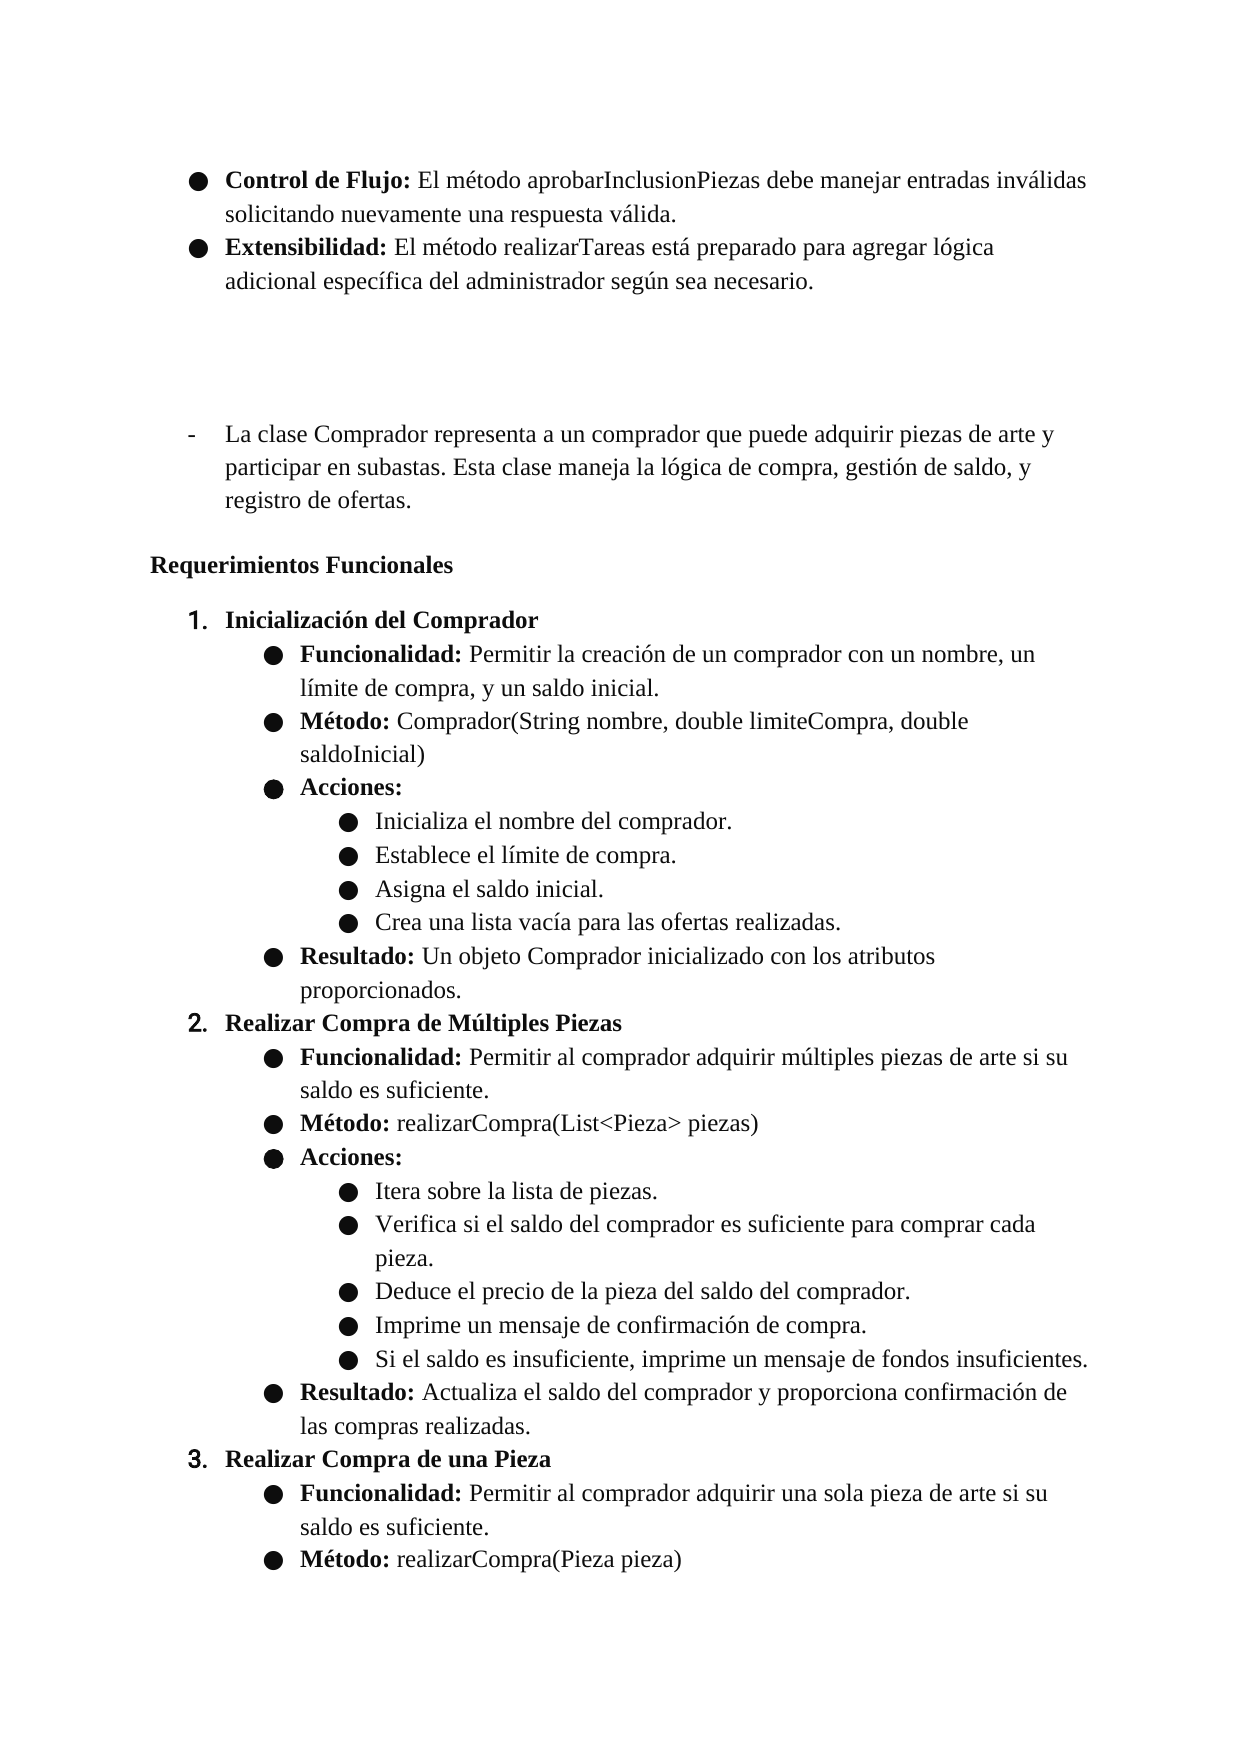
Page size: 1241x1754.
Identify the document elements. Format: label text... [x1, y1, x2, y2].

list Funcionalidad: Permitir al comprador adquirir múltiples piezas de arte si su saldo es suficiente. [262, 1042, 1090, 1104]
list Crea una lista vacía para las ofertas realizadas. [337, 907, 1090, 937]
list Deduce el precio de la pieza del saldo del comprador. [337, 1276, 1090, 1306]
list Asigna el saldo inicial. [337, 874, 1090, 903]
list Si el saldo es insuficiente, imprime un mensaje de fondos insuficientes. [337, 1344, 1090, 1373]
list Extensibilidad: El método realizarTareas está preparado para agregar lógica adicional específica del administrador según sea necesario. [187, 232, 1090, 295]
list Verifica si el saldo del comprador es suficiente para comprar cada pieza. [337, 1209, 1090, 1272]
list Inicializa el nombre del comprador. [337, 806, 1090, 836]
list Resultado: Un objeto Comprador inicializado con los atributos proporcionados. [262, 941, 1090, 1004]
list Control de Flujo: El método aprobarInclusionPiezas debe manejar entradas inválidas solicitando nuevamente una respuesta válida. [187, 166, 1090, 228]
list Método: realizarCompra(Pieza pieza) [262, 1544, 1090, 1574]
list La clase Comprador representa a un comprador que puede adquirir piezas de arte y participar en subastas. Esta clase maneja la lógica de compra, gestión de saldo, y registro de ofertas. [187, 419, 1090, 514]
list Establece el límite de compra. [337, 840, 1090, 869]
list Resultado: Actualiza el saldo del comprador y proporciona confirmación de las compras realizadas. [262, 1377, 1090, 1440]
list Funcionalidad: Permitir al comprador adquirir una sola pieza de arte si su saldo es suficiente. [262, 1478, 1090, 1540]
list Método: realizarCompra(List<Pieza> piezas) [262, 1108, 1090, 1138]
list Realizar Compra de una Pieza [187, 1444, 1090, 1473]
list Inicialización del Comprador [187, 605, 1090, 635]
list Acciones: [262, 1142, 1090, 1171]
subtitle Requerimientos Funcionales [150, 550, 1090, 578]
list Imprime un mensaje de confirmación de compra. [337, 1310, 1090, 1339]
list Itera sobre la lista de piezas. [337, 1176, 1090, 1205]
list Método: Comprador(String nombre, double limiteCompra, double saldoInicial) [262, 706, 1090, 768]
list Realizar Compra de Múltiples Piezas [187, 1008, 1090, 1037]
list Funcionalidad: Permitir la creación de un comprador con un nombre, un límite de compra, y un saldo inicial. [262, 639, 1090, 702]
list Acciones: [262, 772, 1090, 802]
